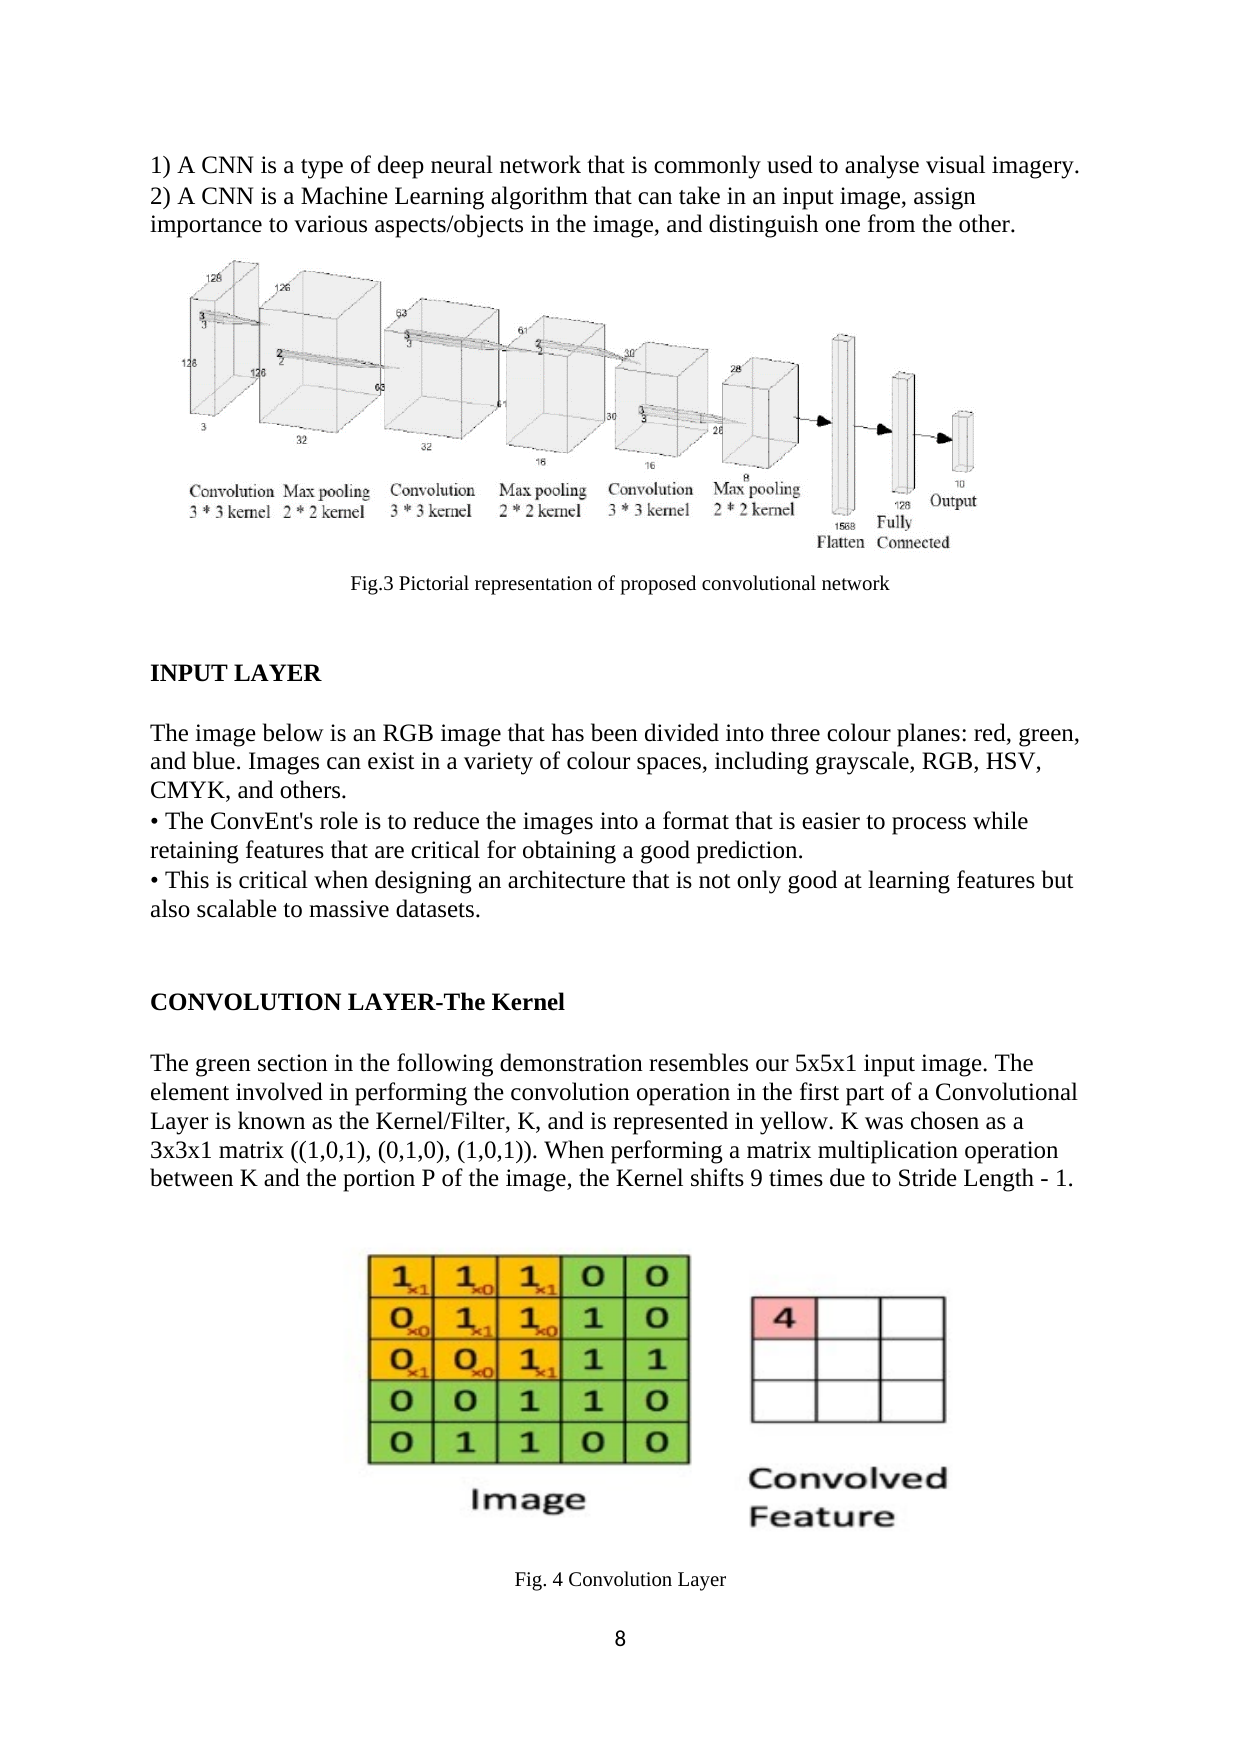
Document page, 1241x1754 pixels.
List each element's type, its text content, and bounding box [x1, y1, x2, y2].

text • The ConvEnt's role is to reduce the images into a format that is easier to process while retaining features that are critical for obtaining a good prediction. [150, 806, 1090, 863]
text Fig.3 Pictorial representation of proposed convolutional network [150, 571, 1090, 595]
text • This is critical when designing an architecture that is not only good at learning features but also scalable to massive datasets. [150, 866, 1090, 923]
text The green section in the following demonstration resembles our 5x5x1 input image. The element involved in performing the convolution operation in the first part of a Convolutional Layer is known as the Kernel/Filter, K, and is represented in yellow. K was chosen as a 3x3x1 matrix ((1,0,1), (0,1,0), (1,0,1)). When performing a matrix multiplication operation between K and the portion P of the image, the Kernel shifts 9 times due to Stride Length - 1. [150, 1048, 1090, 1192]
text CONVOLUTION LAYER-The Kernel [150, 987, 1090, 1016]
text INPUT LAYER [150, 658, 1090, 687]
text 1) A CNN is a type of deep neural network that is commonly used to analyse visual imagery. [150, 150, 1090, 179]
text The image below is an RGB image that has been divided into three colour planes: red, green, and blue. Images can exist in a variety of colour spaces, including grayscale, RGB, HSV, CMYK, and others. [150, 718, 1090, 804]
text Fig. 4 Convolution Layer [150, 1567, 1090, 1591]
picture [171, 1194, 1070, 1565]
picture [150, 240, 1008, 569]
text 2) A CNN is a Machine Learning algorithm that can take in an input image, assign importance to various aspects/objects in the image, and distinguish one from the other. [150, 181, 1090, 238]
